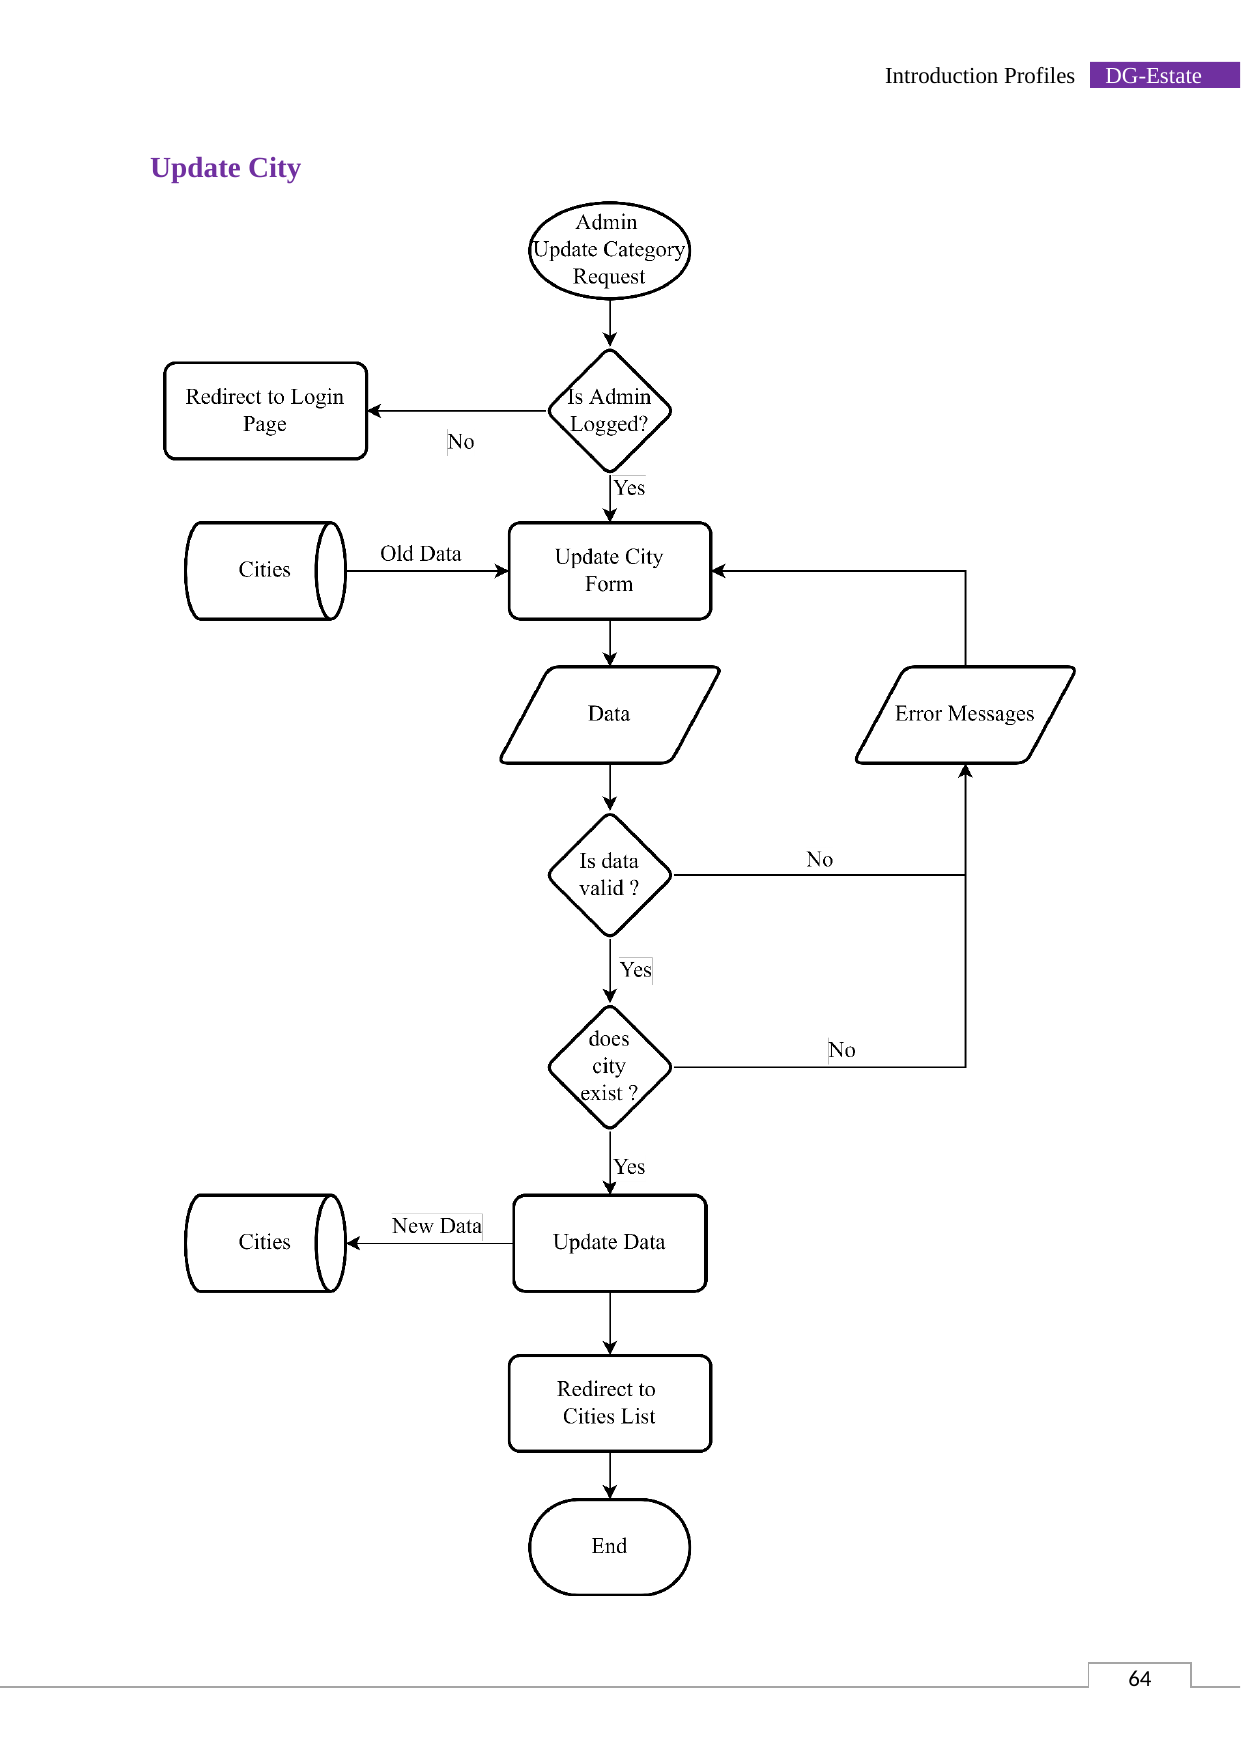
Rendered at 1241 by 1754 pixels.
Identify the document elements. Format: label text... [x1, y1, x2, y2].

picture [162, 200, 1078, 1596]
title Update City [150, 150, 1090, 183]
